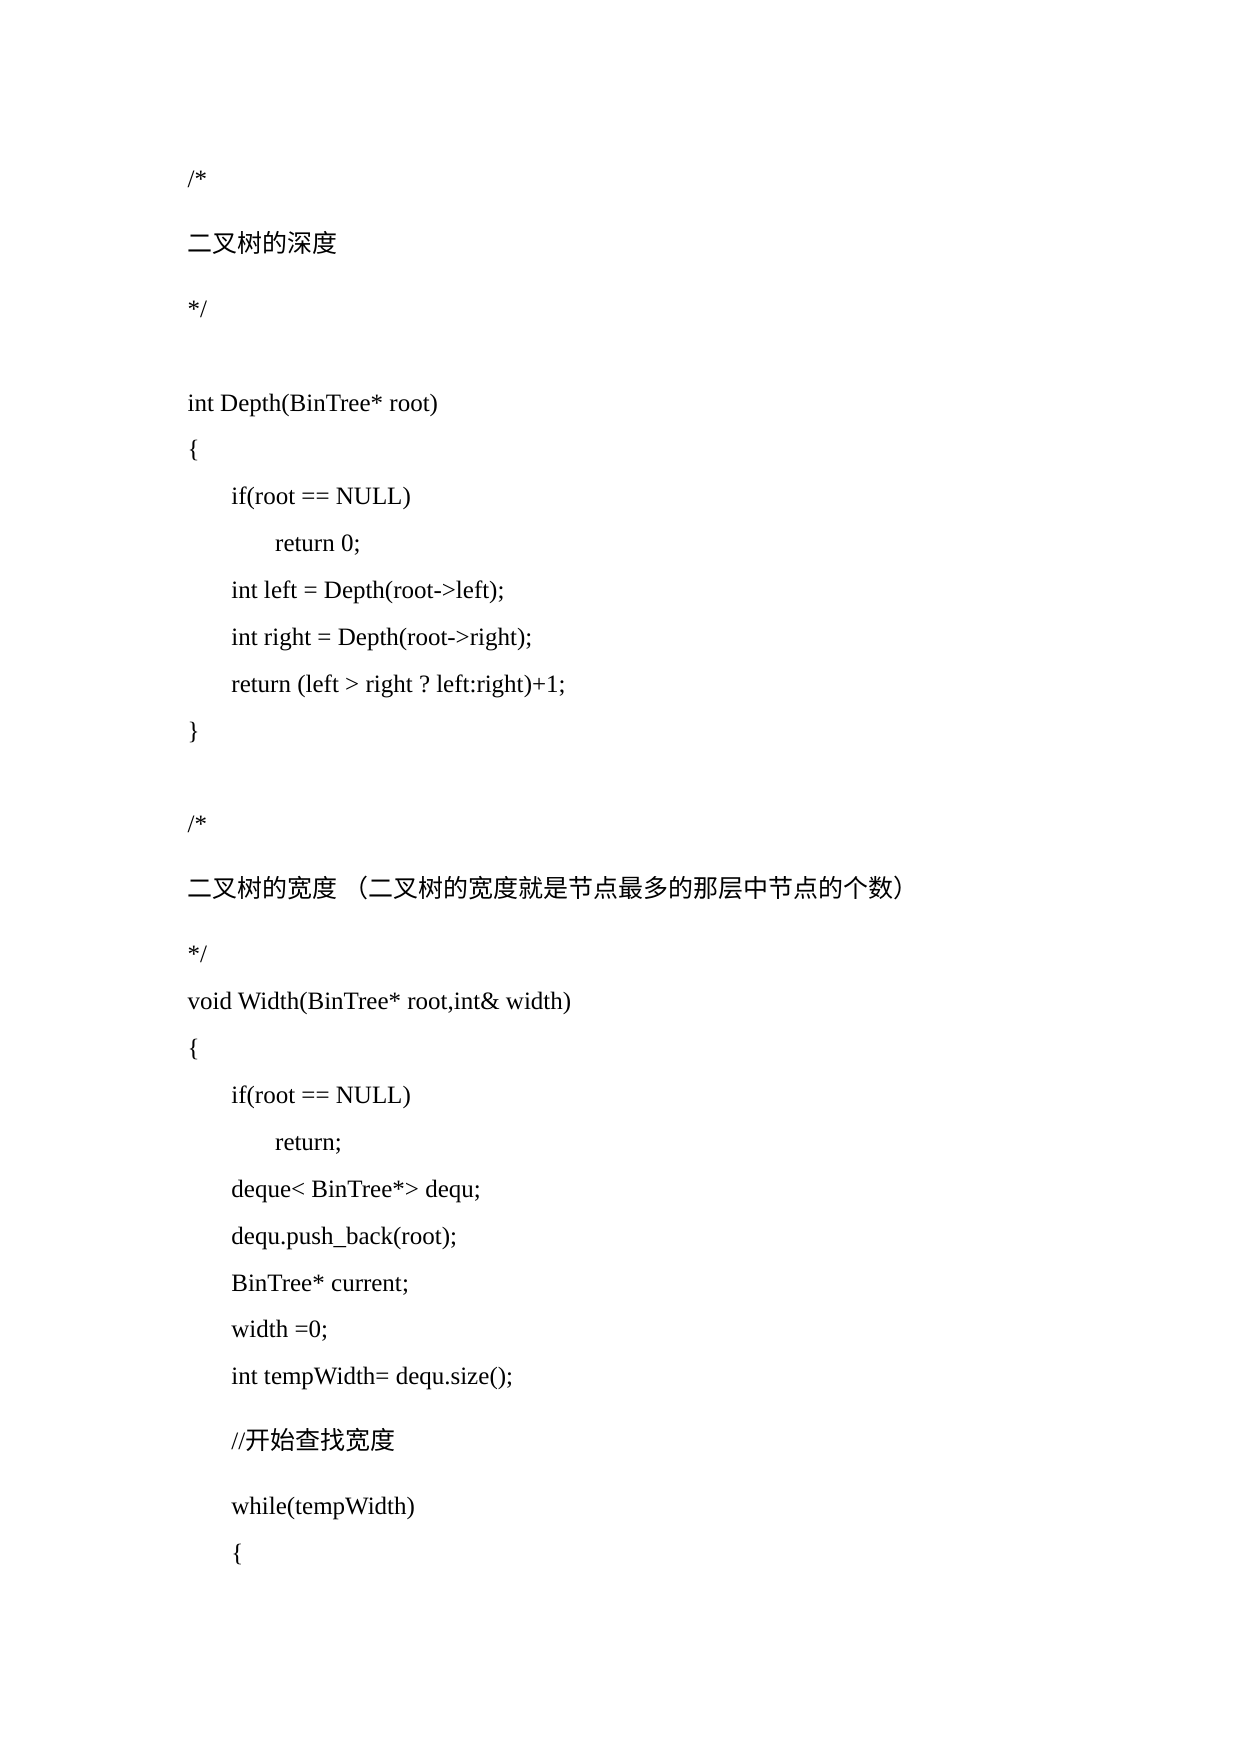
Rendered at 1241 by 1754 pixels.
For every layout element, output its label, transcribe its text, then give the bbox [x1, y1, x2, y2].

text if(root == NULL) [187, 1078, 1053, 1111]
text return (left > right ? left:right)+1; [187, 667, 1053, 699]
text BinTree* current; [187, 1266, 1053, 1298]
text int tempWidth= dequ.size(); [187, 1359, 1053, 1392]
text return 0; [187, 526, 1053, 559]
text if(root == NULL) [187, 479, 1053, 512]
text /* [187, 808, 1053, 840]
text */ [187, 938, 1053, 970]
text int right = Depth(root->right); [187, 620, 1053, 653]
text int left = Depth(root->left); [187, 573, 1053, 606]
text deque< BinTree*> dequ; [187, 1172, 1053, 1204]
text { [187, 433, 1053, 465]
text //开始查找宽度 [187, 1406, 1053, 1471]
text { [187, 1536, 1053, 1569]
text while(tempWidth) [187, 1489, 1053, 1522]
text */ [187, 292, 1053, 324]
text /* [187, 162, 1053, 194]
text int Depth(BinTree* root) [187, 386, 1053, 418]
text void Width(BinTree* root,int& width) [187, 984, 1053, 1017]
text 二叉树的深度 [187, 209, 1053, 274]
text dequ.push_back(root); [187, 1219, 1053, 1251]
text return; [187, 1125, 1053, 1158]
text } [187, 714, 1053, 746]
text 二叉树的宽度 （二叉树的宽度就是节点最多的那层中节点的个数） [187, 854, 1053, 919]
text width =0; [187, 1313, 1053, 1345]
text { [187, 1031, 1053, 1064]
